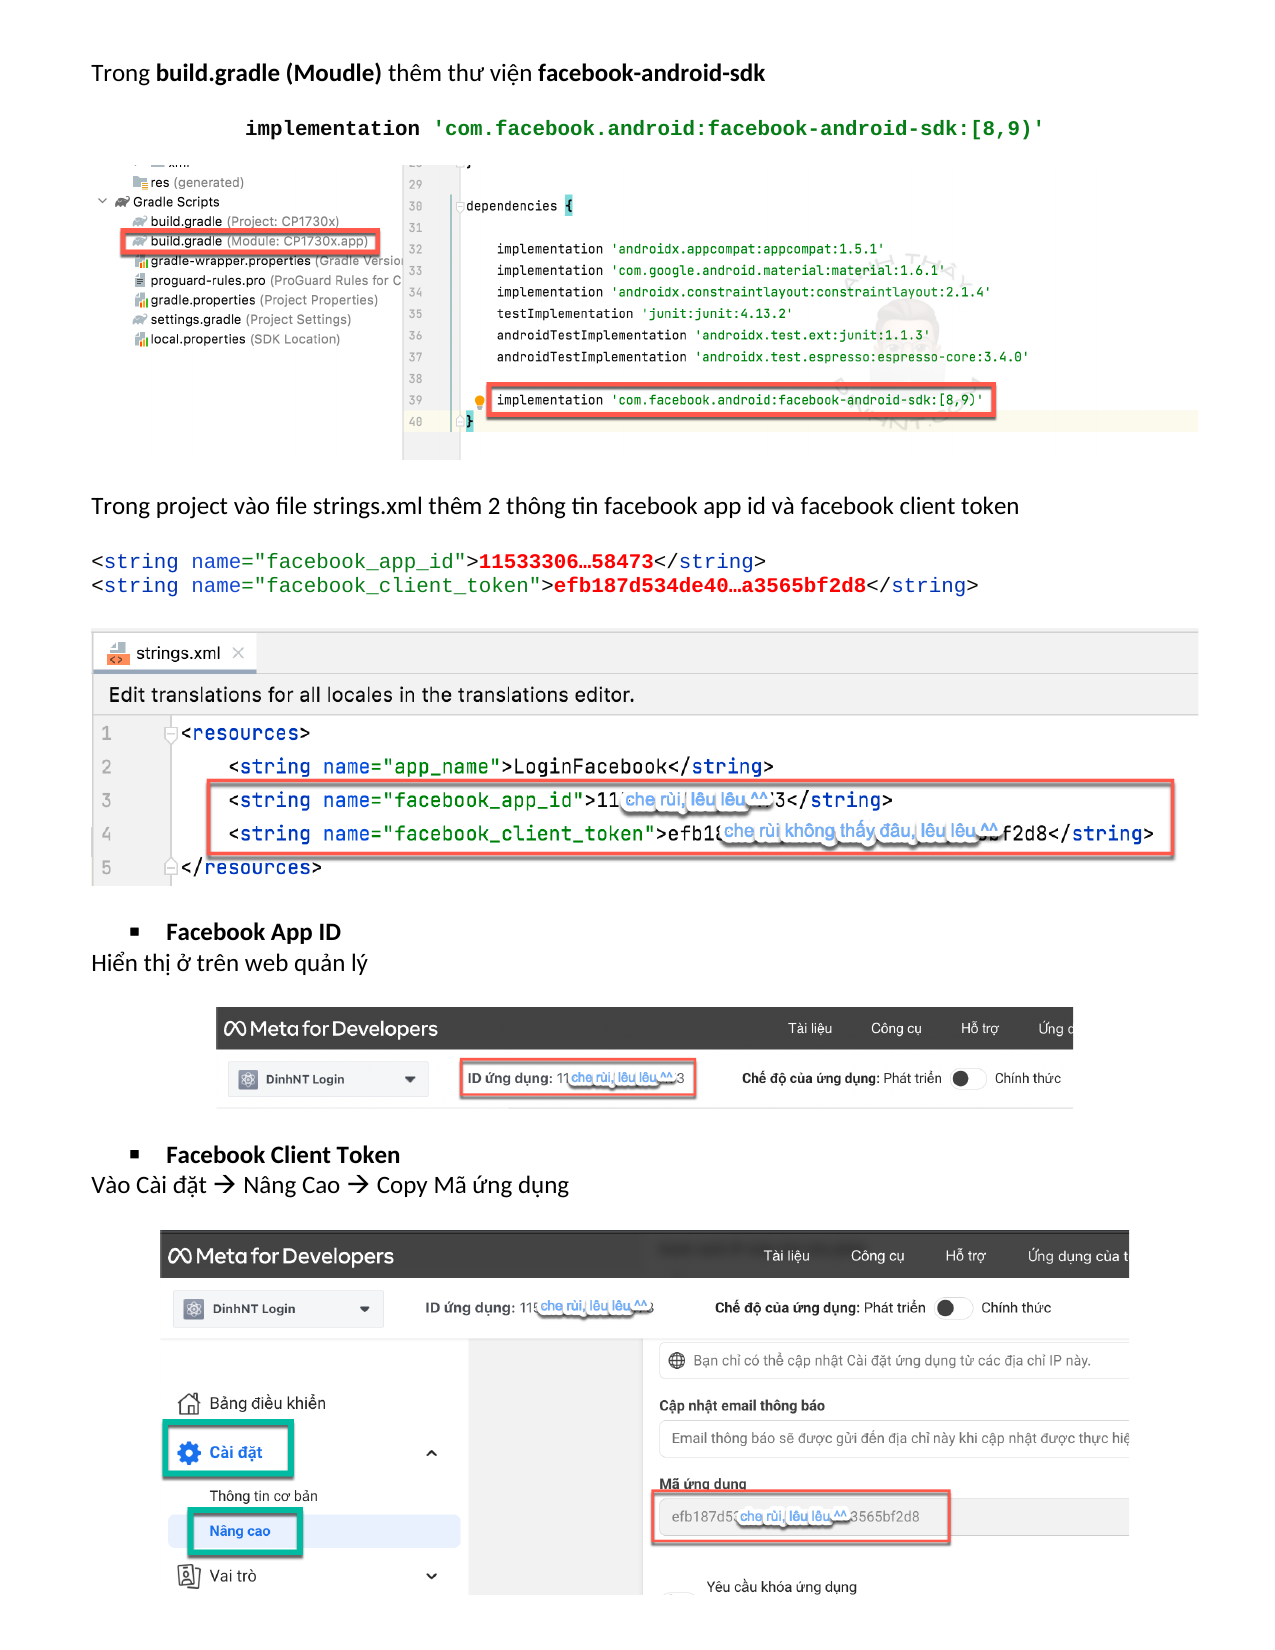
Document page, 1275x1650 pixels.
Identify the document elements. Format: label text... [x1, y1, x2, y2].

text <string name="facebook_app_id">11533306…58473</string> <string name="facebook_client_token">efb187d534de40…a3565bf2d8</string> [91, 551, 1198, 598]
picture [91, 628, 1199, 886]
text Trong build.gradle (Moudle) thêm thư viện facebook-android-sdk [91, 57, 1198, 87]
picture [216, 1007, 1074, 1109]
list Facebook App ID [128, 916, 1198, 947]
picture [91, 165, 1199, 460]
text Trong project vào file strings.xml thêm 2 thông tin facebook app id và facebook client token [91, 490, 1198, 520]
list Facebook Client Token [128, 1139, 1198, 1169]
text Vào Cài đặt Nâng Cao Copy Mã ứng dụng [91, 1169, 1198, 1200]
text Hiển thị ở trên web quản lý [91, 947, 1198, 977]
text implementation 'com.facebook.android:facebook-android-sdk:[8,9)' [91, 118, 1198, 141]
picture [160, 1230, 1130, 1595]
